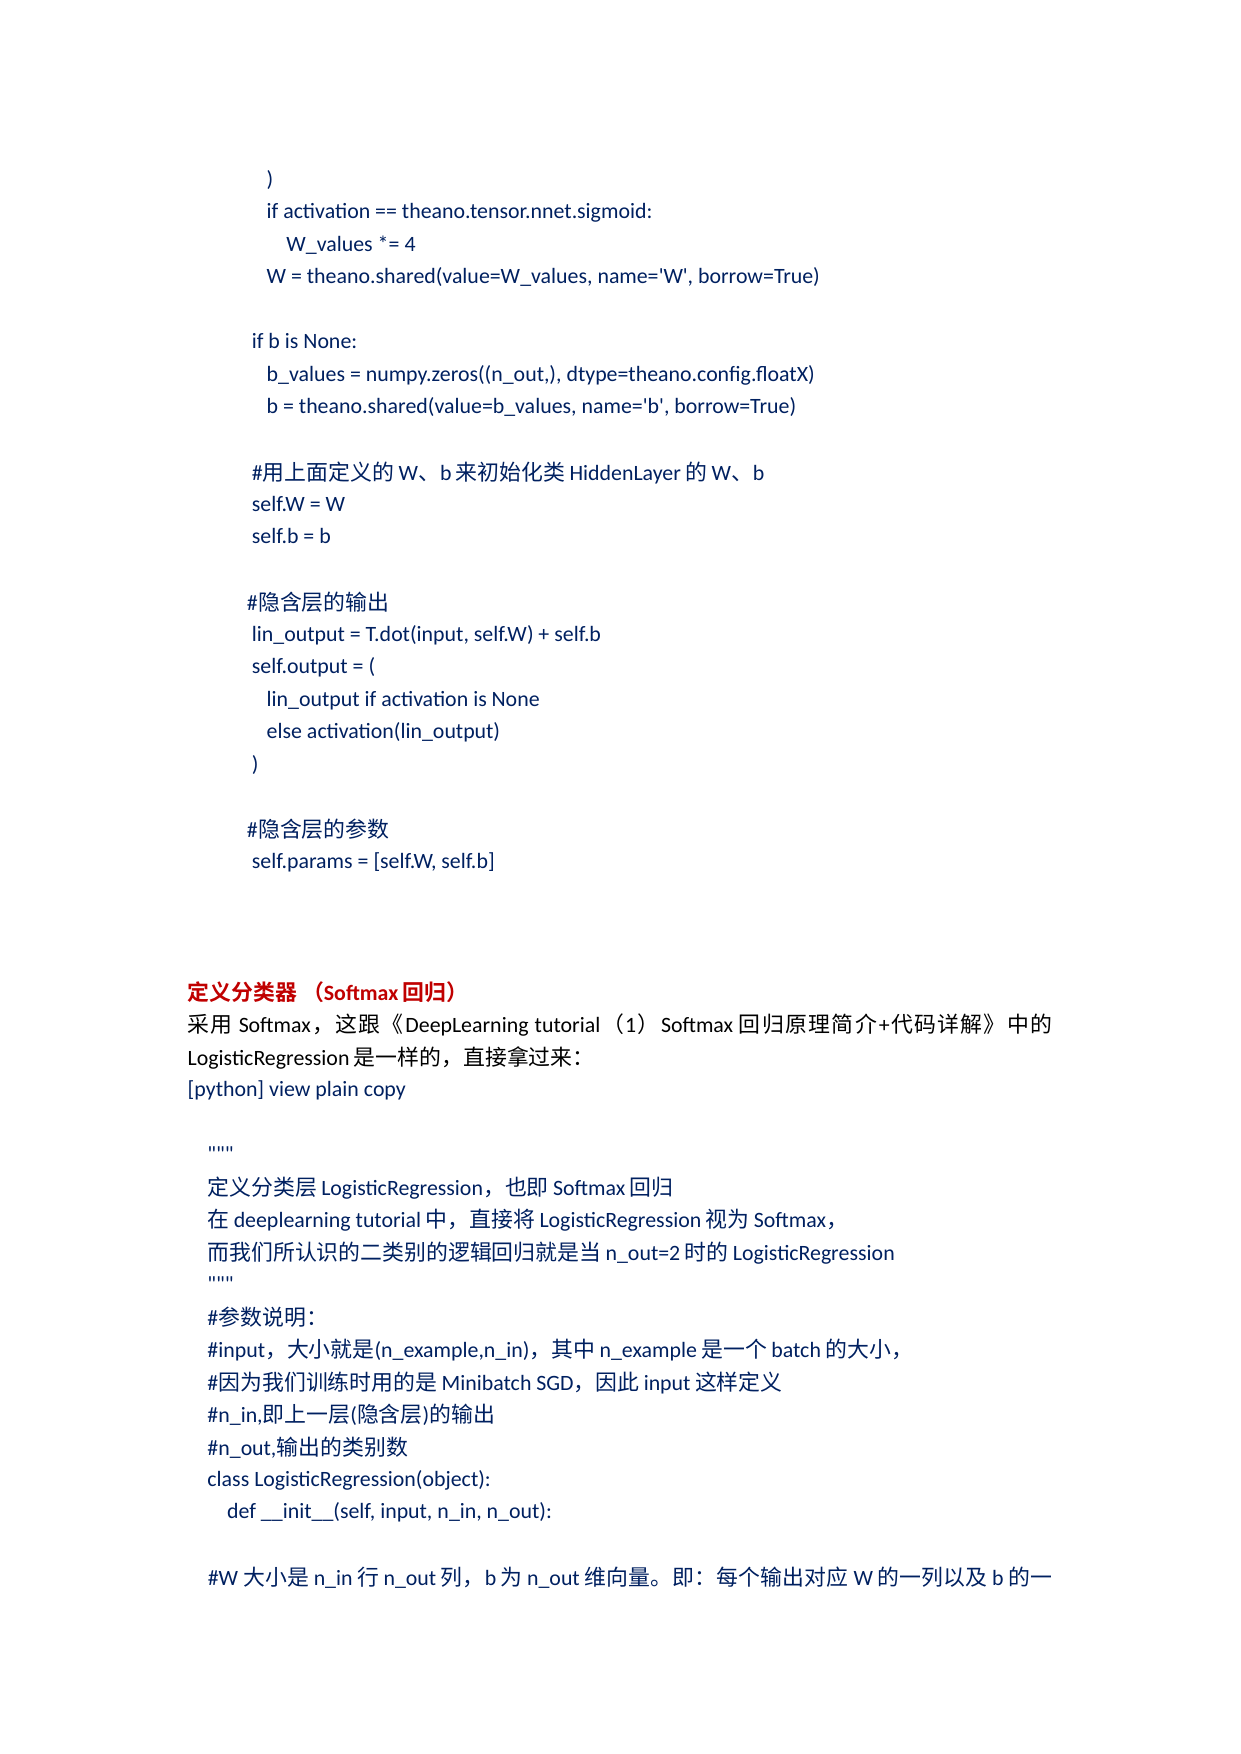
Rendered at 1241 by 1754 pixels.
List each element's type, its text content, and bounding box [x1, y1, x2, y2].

list #n_in,即上一层(隐含层)的输出 [187, 1397, 1053, 1429]
list #因为我们训练时用的是Minibatch SGD，因此input这样定义 [187, 1364, 1053, 1397]
list self.b = b [187, 519, 1053, 552]
list 采用Softmax，这跟《DeepLearning tutorial（1）Softmax回归原理简介+代码详解》中的LogisticRegression是一样的，直接拿过来： [187, 1007, 1053, 1072]
list W = theano.shared(value=W_values, name='W', borrow=True) [187, 259, 1053, 292]
list def __init__(self, input, n_in, n_out): [187, 1494, 1053, 1527]
list """ [187, 1267, 1053, 1299]
list #隐含层的参数 [187, 812, 1053, 844]
list self.W = W [187, 487, 1053, 519]
list b_values = numpy.zeros((n_out,), dtype=theano.config.floatX) [187, 357, 1053, 389]
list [187, 1559, 1053, 1592]
list #参数说明： [187, 1299, 1053, 1332]
list if activation == theano.tensor.nnet.sigmoid: [187, 194, 1053, 227]
list #input，大小就是(n_example,n_in)，其中n_example是一个batch的大小， [187, 1332, 1053, 1364]
list ) [187, 162, 1053, 194]
list #隐含层的输出 [187, 584, 1053, 617]
list [python] view plain copy [187, 1072, 1053, 1104]
list ) [187, 747, 1053, 779]
list W_values *= 4 [187, 227, 1053, 259]
list self.output = ( [187, 649, 1053, 682]
list lin_output = T.dot(input, self.W) + self.b [187, 617, 1053, 649]
list lin_output if activation is None [187, 682, 1053, 714]
list 而我们所认识的二类别的逻辑回归就是当n_out=2时的LogisticRegression [187, 1234, 1053, 1267]
list class LogisticRegression(object): [187, 1462, 1053, 1494]
list self.params = [self.W, self.b] [187, 844, 1053, 877]
list #用上面定义的W、b来初始化类HiddenLayer的W、b [187, 454, 1053, 487]
list b = theano.shared(value=b_values, name='b', borrow=True) [187, 389, 1053, 422]
list """ [187, 1137, 1053, 1169]
list else activation(lin_output) [187, 714, 1053, 747]
list 在deeplearning tutorial中，直接将LogisticRegression视为Softmax， [187, 1202, 1053, 1234]
list if b is None: [187, 324, 1053, 357]
list 定义分类层LogisticRegression，也即Softmax回归 [187, 1169, 1053, 1202]
list 定义分类器 （Softmax回归） [187, 974, 1053, 1007]
list #n_out,输出的类别数 [187, 1429, 1053, 1462]
